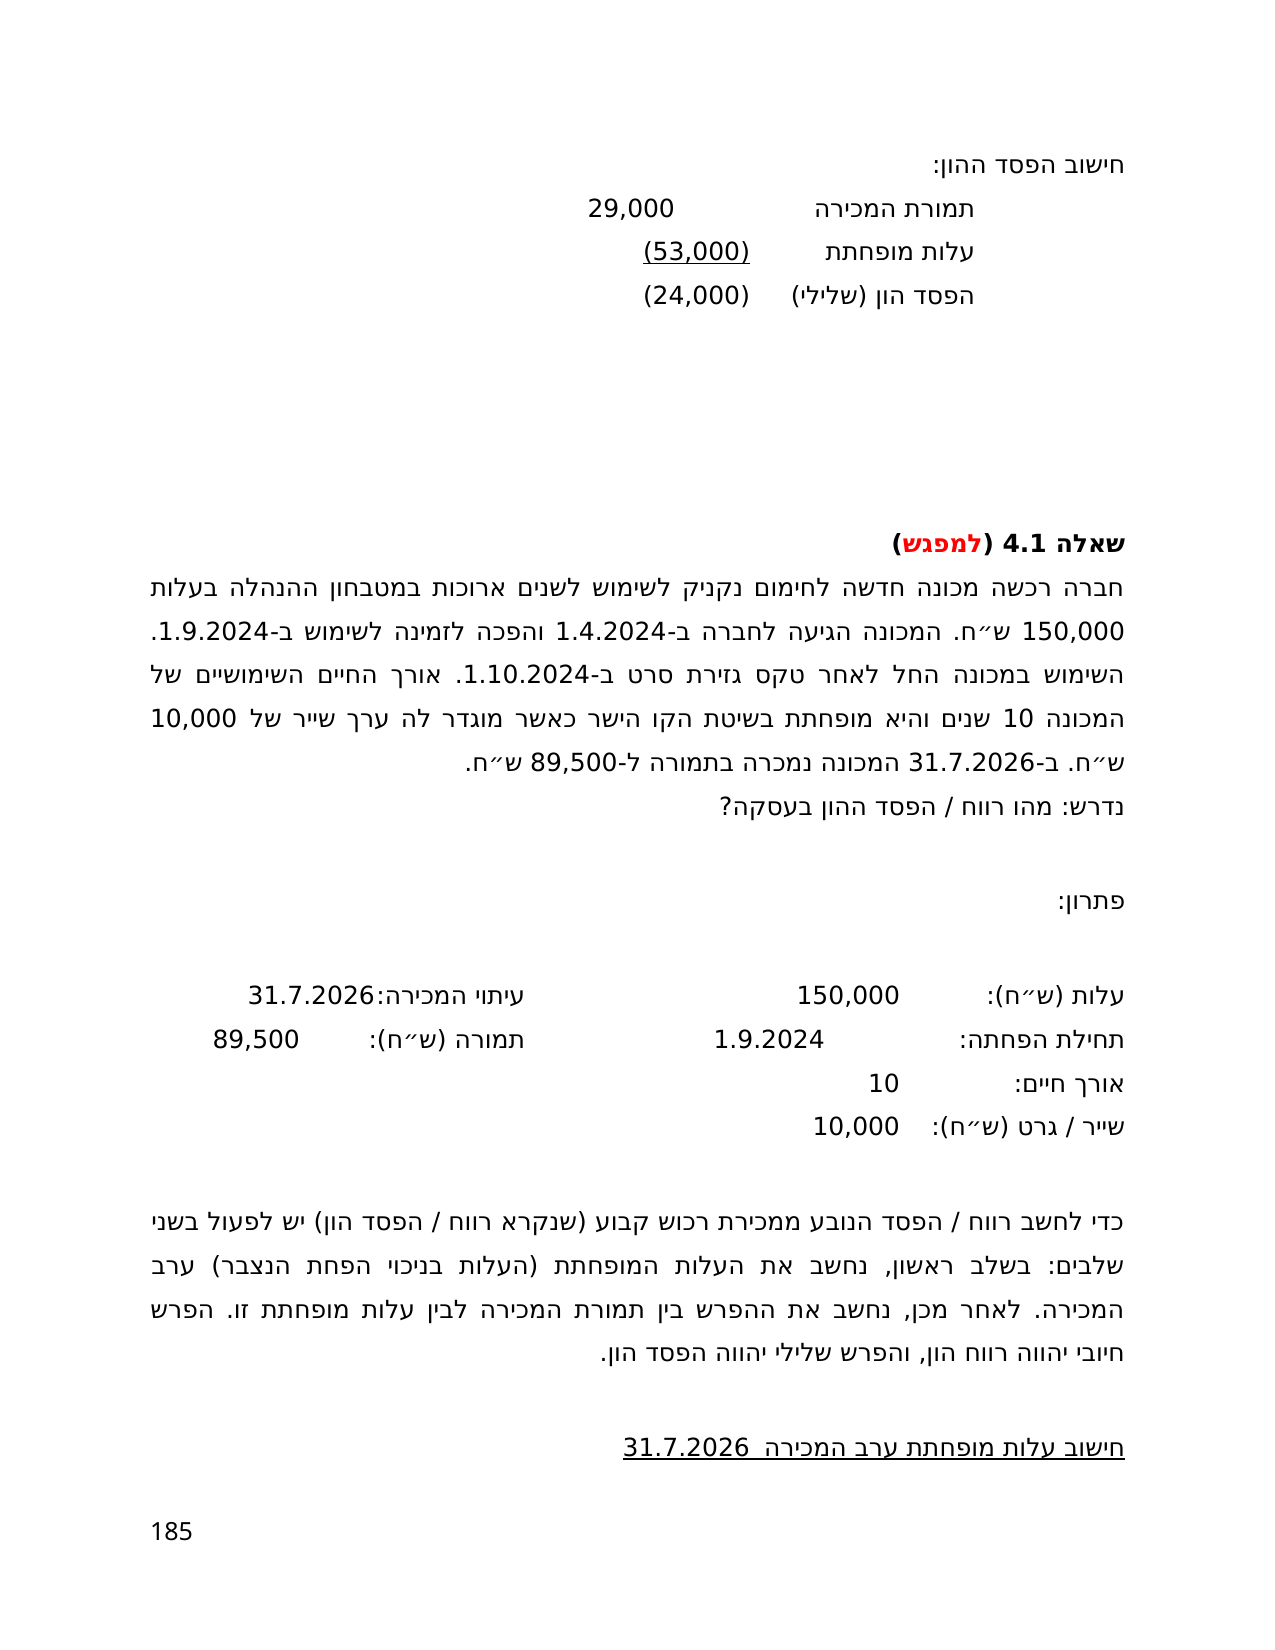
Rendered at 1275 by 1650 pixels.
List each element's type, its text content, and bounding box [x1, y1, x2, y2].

text עלות מופחתת (53,000) [150, 237, 1125, 267]
text תמורת המכירה 29,000 [150, 194, 1125, 223]
text פתרון: [150, 886, 1125, 916]
text תחילת הפחתה: 1.9.2024 תמורה (ש״ח): 89,500 [150, 1025, 1125, 1054]
text אורך חיים: 10 [150, 1069, 1125, 1098]
text שייר / גרט (ש״ח): 10,000 [150, 1112, 1125, 1142]
text הפסד הון (שלילי) (24,000) [150, 281, 1125, 310]
text נדרש: מהו רווח / הפסד ההון בעסקה? [150, 792, 1125, 821]
text חישוב הפסד ההון: [150, 150, 1125, 179]
text כדי לחשב רווח / הפסד הנובע ממכירת רכוש קבוע (שנקרא רווח / הפסד הון) יש לפעול בשני שלבים: בשלב ראשון, נחשב את העלות המופחתת (העלות בניכוי הפחת הנצבר) ערב המכירה. לאחר מכן, נחשב את ההפרש בין תמורת המכירה לבין עלות מופחתת זו. הפרש חיובי יהווה רווח הון, והפרש שלילי יהווה הפסד הון. [150, 1207, 1125, 1368]
text עלות (ש״ח): 150,000 עיתוי המכירה: 31.7.2026 [150, 981, 1125, 1010]
text חישוב עלות מופחתת ערב המכירה 31.7.2026 [150, 1433, 1125, 1462]
text שאלה 4.1 (למפגש) [150, 529, 1125, 558]
text חברה רכשה מכונה חדשה לחימום נקניק לשימוש לשנים ארוכות במטבחון ההנהלה בעלות 150,000 ש״ח. המכונה הגיעה לחברה ב-1.4.2024 והפכה לזמינה לשימוש ב-1.9.2024. השימוש במכונה החל לאחר טקס גזירת סרט ב-1.10.2024. אורך החיים השימושיים של המכונה 10 שנים והיא מופחתת בשיטת הקו הישר כאשר מוגדר לה ערך שייר של 10,000 ש״ח. ב-31.7.2026 המכונה נמכרה בתמורה ל-89,500 ש״ח. [150, 573, 1125, 777]
